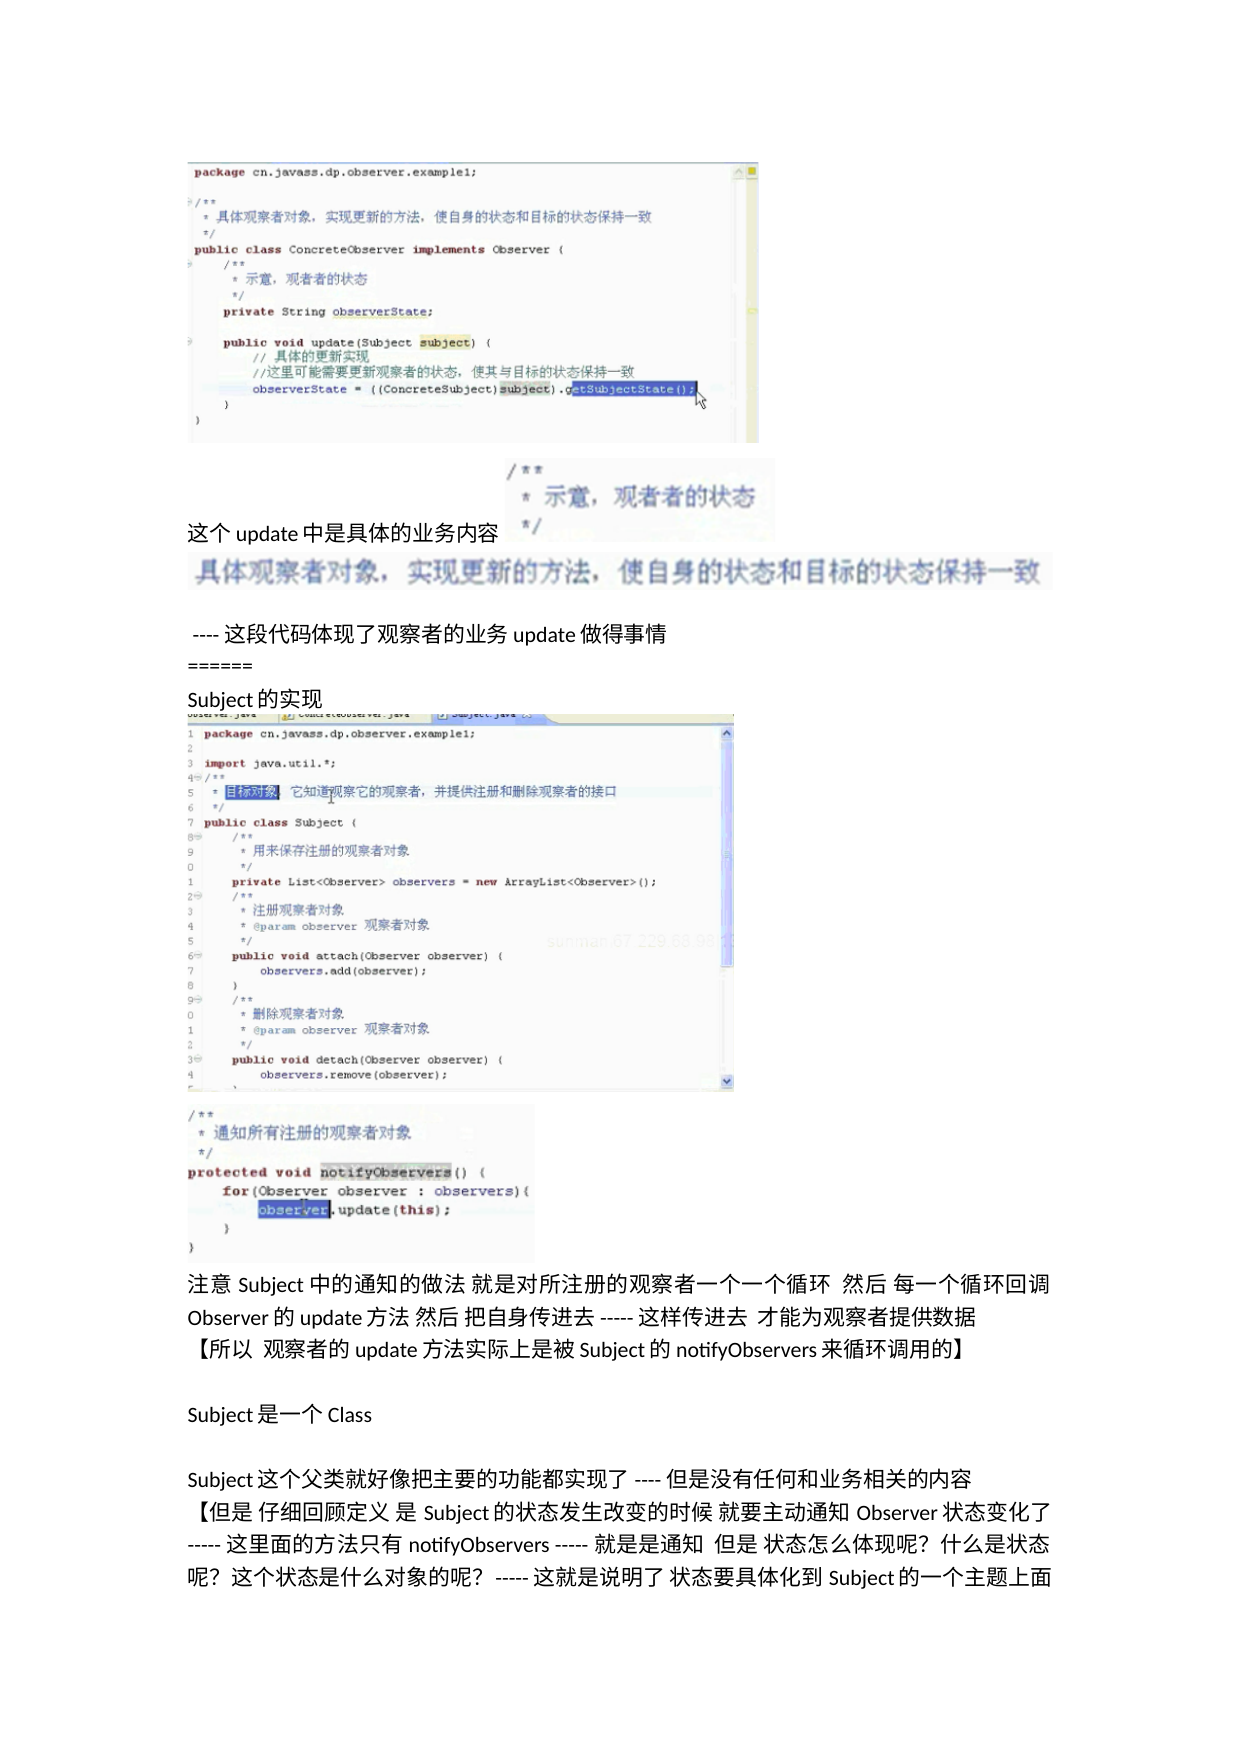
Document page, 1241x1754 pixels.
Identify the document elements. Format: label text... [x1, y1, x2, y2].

picture [187, 552, 1053, 590]
text 注意 Subject中的通知的做法 就是对所注册的观察者一个一个循环 然后 每一个循环回调Observer的update方法 然后 把自身传进去 ----- 这样传进去 才能为观察者提供数据 [187, 1267, 1053, 1332]
picture [187, 714, 734, 1092]
text 【所以 观察者的update方法实际上是被Subject的notifyObservers来循环调用的】 [187, 1332, 1053, 1364]
picture [187, 1104, 535, 1263]
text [187, 1494, 1053, 1592]
text Subject这个父类就好像把主要的功能都实现了 ---- 但是没有任何和业务相关的内容 [187, 1462, 1053, 1494]
text Subject是一个Class [187, 1397, 1053, 1429]
text Subject的实现 [187, 682, 1053, 714]
text ====== [187, 649, 1053, 682]
picture [187, 162, 759, 443]
text ---- 这段代码体现了观察者的业务update做得事情 [187, 617, 1053, 649]
picture [504, 458, 776, 542]
